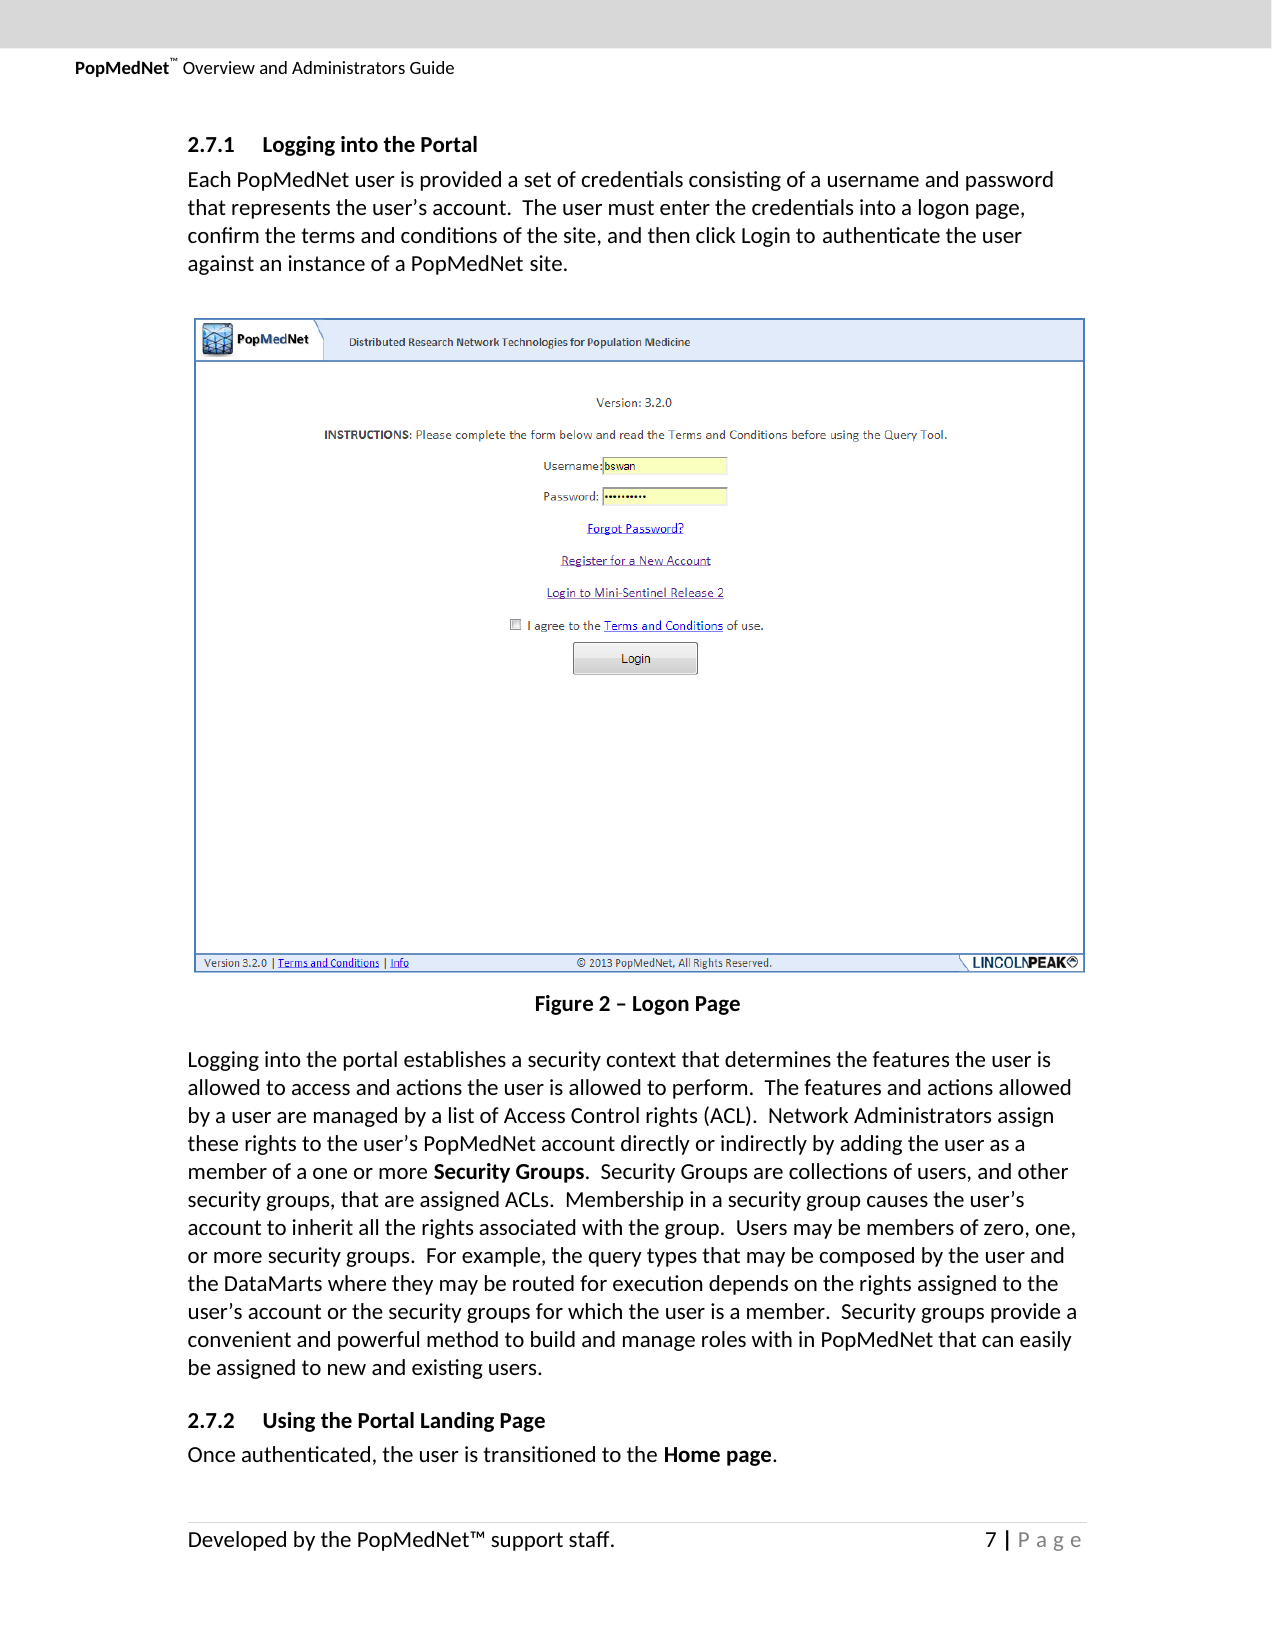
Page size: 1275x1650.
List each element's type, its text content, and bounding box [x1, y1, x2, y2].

text Once authenticated, the user is transitioned to the Home page. [187, 1441, 1087, 1469]
subtitle Logging into the Portal [187, 131, 1087, 158]
text Figure 2 – Logon Page [187, 989, 1087, 1017]
picture [187, 311, 1088, 989]
subtitle Using the Portal Landing Page [187, 1406, 1087, 1434]
text Each PopMedNet user is provided a set of credentials consisting of a username and password that represents the user’s account. The user must enter the credentials into a logon page, confirm the terms and conditions of the site, and then click Login to authenticate the user against an instance of a PopMedNet site. [187, 165, 1087, 277]
text Logging into the portal establishes a security context that determines the features the user is allowed to access and actions the user is allowed to perform. The features and actions allowed by a user are managed by a list of Access Control rights (ACL). Network Administrators assign these rights to the user’s PopMedNet account directly or indirectly by adding the user as a member of a one or more Security Groups. Security Groups are collections of users, and other security groups, that are assigned ACLs. Membership in a security group causes the user’s account to inherit all the rights associated with the group. Users may be members of zero, one, or more security groups. For example, the query types that may be composed by the user and the DataMarts where they may be routed for execution depends on the rights assigned to the user’s account or the security groups for which the user is a member. Security groups provide a convenient and powerful method to build and manage roles with in PopMedNet that can easily be assigned to new and existing users. [187, 1045, 1087, 1381]
